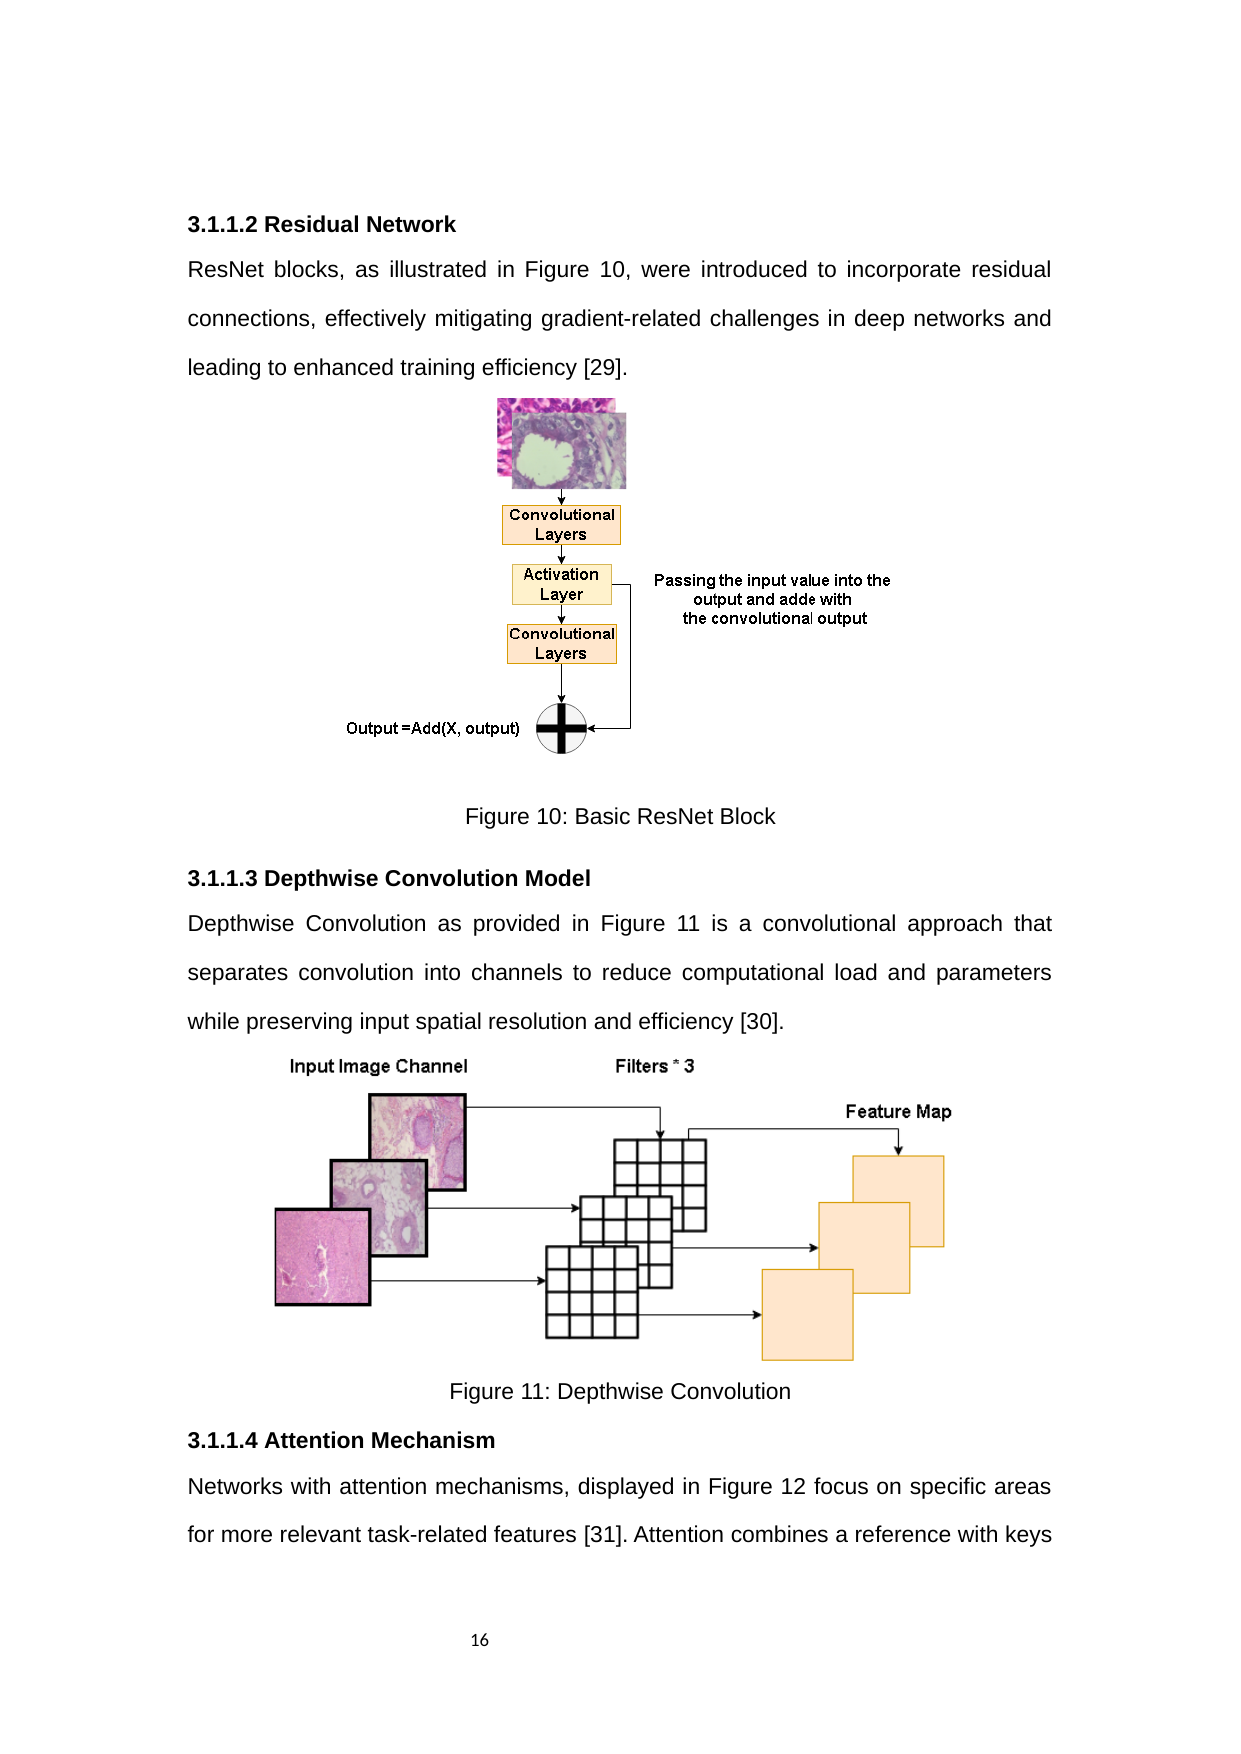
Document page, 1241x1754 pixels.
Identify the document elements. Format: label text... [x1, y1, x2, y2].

picture [333, 396, 907, 758]
picture [274, 1050, 966, 1362]
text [187, 1470, 1053, 1551]
text Depthwise Convolution as provided in Figure 11 is a convolutional approach that separates convolution into channels to reduce computational load and parameters while preserving input spatial resolution and efficiency [30]. [187, 907, 1053, 1037]
list Attention Mechanism [187, 1424, 1053, 1457]
list Depthwise Convolution Model [187, 862, 1053, 894]
text Figure 11: Depthwise Convolution [187, 1375, 1053, 1408]
list Residual Network [187, 208, 1053, 240]
text Figure 10: Basic ResNet Block [187, 800, 1053, 832]
text ResNet blocks, as illustrated in Figure 10, were introduced to incorporate residual connections, effectively mitigating gradient-related challenges in deep networks and leading to enhanced training efficiency [29]. [187, 253, 1053, 383]
